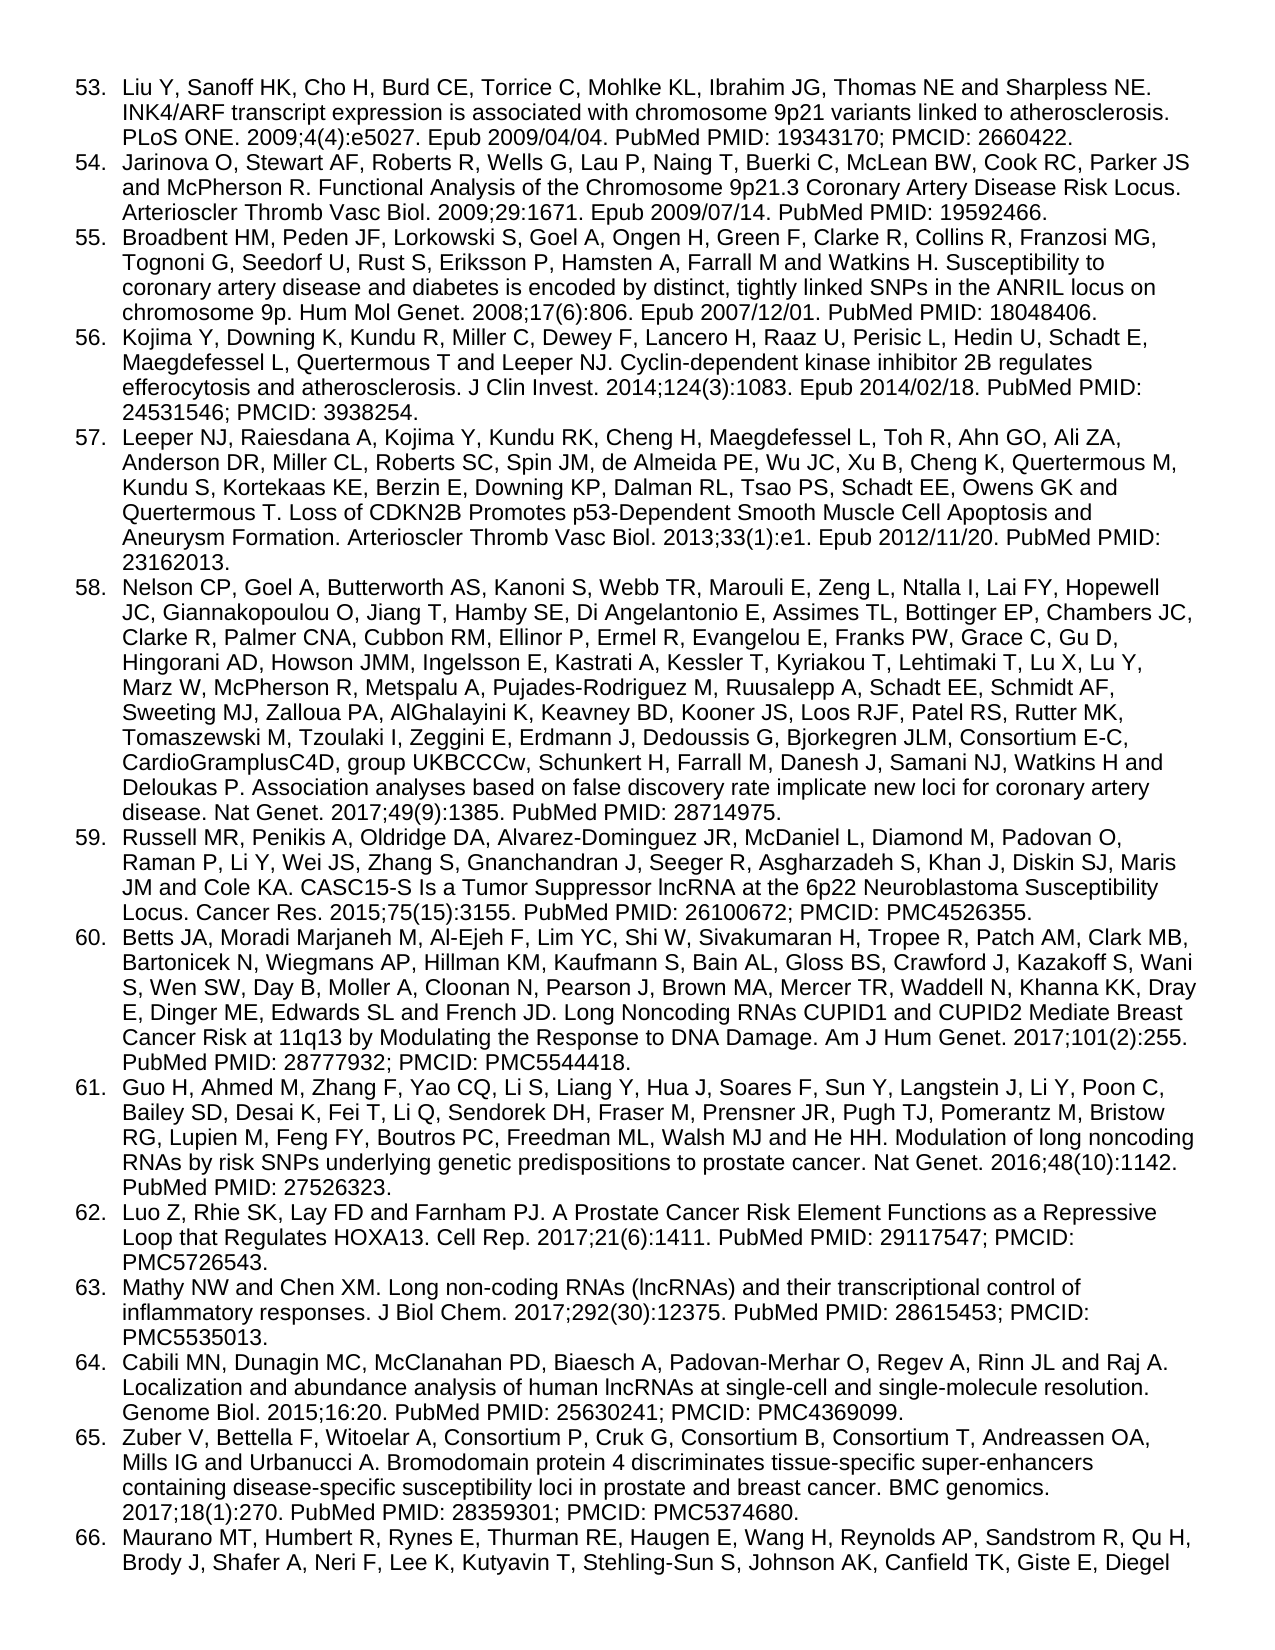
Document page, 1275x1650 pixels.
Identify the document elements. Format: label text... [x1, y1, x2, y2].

text 65. Zuber V, Bettella F, Witoelar A, Consortium P, Cruk G, Consortium B, Consortium T, Andreassen OA, Mills IG and Urbanucci A. Bromodomain protein 4 discriminates tissue-specific super-enhancers containing disease-specific susceptibility loci in prostate and breast cancer. BMC genomics. 2017;18(1):270. PubMed PMID: 28359301; PMCID: PMC5374680. [75, 1425, 1200, 1525]
text 63. Mathy NW and Chen XM. Long non-coding RNAs (lncRNAs) and their transcriptional control of inflammatory responses. J Biol Chem. 2017;292(30):12375. PubMed PMID: 28615453; PMCID: PMC5535013. [75, 1275, 1200, 1350]
text 61. Guo H, Ahmed M, Zhang F, Yao CQ, Li S, Liang Y, Hua J, Soares F, Sun Y, Langstein J, Li Y, Poon C, Bailey SD, Desai K, Fei T, Li Q, Sendorek DH, Fraser M, Prensner JR, Pugh TJ, Pomerantz M, Bristow RG, Lupien M, Feng FY, Boutros PC, Freedman ML, Walsh MJ and He HH. Modulation of long noncoding RNAs by risk SNPs underlying genetic predispositions to prostate cancer. Nat Genet. 2016;48(10):1142. PubMed PMID: 27526323. [75, 1075, 1200, 1200]
text 54. Jarinova O, Stewart AF, Roberts R, Wells G, Lau P, Naing T, Buerki C, McLean BW, Cook RC, Parker JS and McPherson R. Functional Analysis of the Chromosome 9p21.3 Coronary Artery Disease Risk Locus. Arterioscler Thromb Vasc Biol. 2009;29:1671. Epub 2009/07/14. PubMed PMID: 19592466. [75, 150, 1200, 225]
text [75, 1525, 1200, 1575]
text 60. Betts JA, Moradi Marjaneh M, Al-Ejeh F, Lim YC, Shi W, Sivakumaran H, Tropee R, Patch AM, Clark MB, Bartonicek N, Wiegmans AP, Hillman KM, Kaufmann S, Bain AL, Gloss BS, Crawford J, Kazakoff S, Wani S, Wen SW, Day B, Moller A, Cloonan N, Pearson J, Brown MA, Mercer TR, Waddell N, Khanna KK, Dray E, Dinger ME, Edwards SL and French JD. Long Noncoding RNAs CUPID1 and CUPID2 Mediate Breast Cancer Risk at 11q13 by Modulating the Response to DNA Damage. Am J Hum Genet. 2017;101(2):255. PubMed PMID: 28777932; PMCID: PMC5544418. [75, 925, 1200, 1075]
text 56. Kojima Y, Downing K, Kundu R, Miller C, Dewey F, Lancero H, Raaz U, Perisic L, Hedin U, Schadt E, Maegdefessel L, Quertermous T and Leeper NJ. Cyclin-dependent kinase inhibitor 2B regulates efferocytosis and atherosclerosis. J Clin Invest. 2014;124(3):1083. Epub 2014/02/18. PubMed PMID: 24531546; PMCID: 3938254. [75, 325, 1200, 425]
text 62. Luo Z, Rhie SK, Lay FD and Farnham PJ. A Prostate Cancer Risk Element Functions as a Repressive Loop that Regulates HOXA13. Cell Rep. 2017;21(6):1411. PubMed PMID: 29117547; PMCID: PMC5726543. [75, 1200, 1200, 1275]
text 57. Leeper NJ, Raiesdana A, Kojima Y, Kundu RK, Cheng H, Maegdefessel L, Toh R, Ahn GO, Ali ZA, Anderson DR, Miller CL, Roberts SC, Spin JM, de Almeida PE, Wu JC, Xu B, Cheng K, Quertermous M, Kundu S, Kortekaas KE, Berzin E, Downing KP, Dalman RL, Tsao PS, Schadt EE, Owens GK and Quertermous T. Loss of CDKN2B Promotes p53-Dependent Smooth Muscle Cell Apoptosis and Aneurysm Formation. Arterioscler Thromb Vasc Biol. 2013;33(1):e1. Epub 2012/11/20. PubMed PMID: 23162013. [75, 425, 1200, 575]
text 53. Liu Y, Sanoff HK, Cho H, Burd CE, Torrice C, Mohlke KL, Ibrahim JG, Thomas NE and Sharpless NE. INK4/ARF transcript expression is associated with chromosome 9p21 variants linked to atherosclerosis. PLoS ONE. 2009;4(4):e5027. Epub 2009/04/04. PubMed PMID: 19343170; PMCID: 2660422. [75, 75, 1200, 150]
text 58. Nelson CP, Goel A, Butterworth AS, Kanoni S, Webb TR, Marouli E, Zeng L, Ntalla I, Lai FY, Hopewell JC, Giannakopoulou O, Jiang T, Hamby SE, Di Angelantonio E, Assimes TL, Bottinger EP, Chambers JC, Clarke R, Palmer CNA, Cubbon RM, Ellinor P, Ermel R, Evangelou E, Franks PW, Grace C, Gu D, Hingorani AD, Howson JMM, Ingelsson E, Kastrati A, Kessler T, Kyriakou T, Lehtimaki T, Lu X, Lu Y, Marz W, McPherson R, Metspalu A, Pujades-Rodriguez M, Ruusalepp A, Schadt EE, Schmidt AF, Sweeting MJ, Zalloua PA, AlGhalayini K, Keavney BD, Kooner JS, Loos RJF, Patel RS, Rutter MK, Tomaszewski M, Tzoulaki I, Zeggini E, Erdmann J, Dedoussis G, Bjorkegren JLM, Consortium E-C, CardioGramplusC4D, group UKBCCCw, Schunkert H, Farrall M, Danesh J, Samani NJ, Watkins H and Deloukas P. Association analyses based on false discovery rate implicate new loci for coronary artery disease. Nat Genet. 2017;49(9):1385. PubMed PMID: 28714975. [75, 575, 1200, 825]
text 59. Russell MR, Penikis A, Oldridge DA, Alvarez-Dominguez JR, McDaniel L, Diamond M, Padovan O, Raman P, Li Y, Wei JS, Zhang S, Gnanchandran J, Seeger R, Asgharzadeh S, Khan J, Diskin SJ, Maris JM and Cole KA. CASC15-S Is a Tumor Suppressor lncRNA at the 6p22 Neuroblastoma Susceptibility Locus. Cancer Res. 2015;75(15):3155. PubMed PMID: 26100672; PMCID: PMC4526355. [75, 825, 1200, 925]
text 55. Broadbent HM, Peden JF, Lorkowski S, Goel A, Ongen H, Green F, Clarke R, Collins R, Franzosi MG, Tognoni G, Seedorf U, Rust S, Eriksson P, Hamsten A, Farrall M and Watkins H. Susceptibility to coronary artery disease and diabetes is encoded by distinct, tightly linked SNPs in the ANRIL locus on chromosome 9p. Hum Mol Genet. 2008;17(6):806. Epub 2007/12/01. PubMed PMID: 18048406. [75, 225, 1200, 325]
text 64. Cabili MN, Dunagin MC, McClanahan PD, Biaesch A, Padovan-Merhar O, Regev A, Rinn JL and Raj A. Localization and abundance analysis of human lncRNAs at single-cell and single-molecule resolution. Genome Biol. 2015;16:20. PubMed PMID: 25630241; PMCID: PMC4369099. [75, 1350, 1200, 1425]
